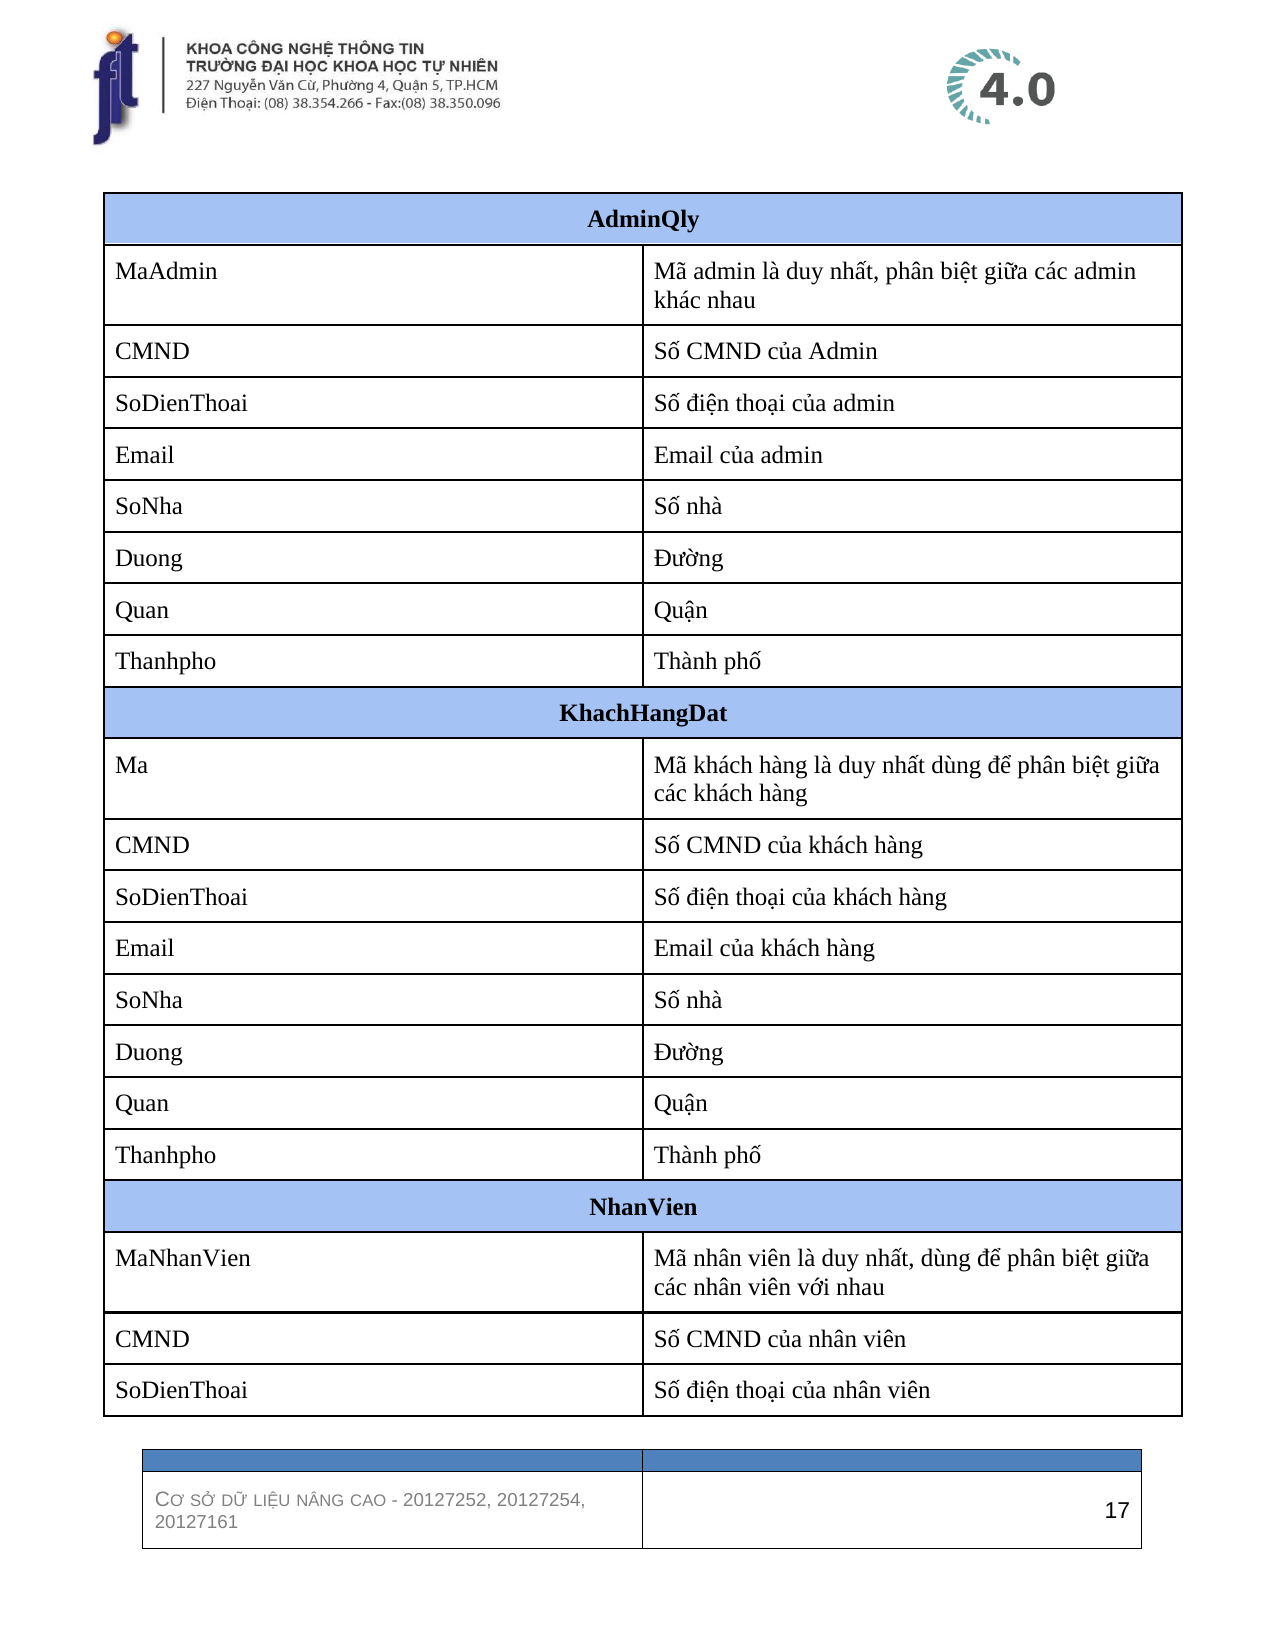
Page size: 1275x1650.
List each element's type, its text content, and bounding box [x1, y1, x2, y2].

table_cell Email của khách hàng [644, 923, 1181, 973]
table_cell SoDienThoai [105, 1365, 642, 1415]
table_cell Số nhà [644, 975, 1181, 1024]
table_cell SoDienThoai [105, 378, 642, 427]
table_cell AdminQly [105, 194, 1181, 243]
table_cell Đường [644, 1026, 1181, 1076]
table_cell Thanhpho [105, 636, 642, 686]
table_cell Số điện thoại của nhân viên [644, 1365, 1181, 1415]
table_cell SoNha [105, 481, 642, 531]
table_cell CMND [105, 326, 642, 376]
table_cell Quan [105, 1078, 642, 1128]
table_cell CMND [105, 1314, 642, 1363]
table_cell NhanVien [105, 1181, 1181, 1231]
table_cell Mã admin là duy nhất, phân biệt giữa các admin khác nhau [644, 246, 1181, 324]
table_cell Thành phố [644, 1130, 1181, 1179]
table_cell Số CMND của nhân viên [644, 1314, 1181, 1363]
table_cell Mã khách hàng là duy nhất dùng để phân biệt giữa các khách hàng [644, 739, 1181, 818]
table_cell Email [105, 429, 642, 479]
table_cell Quan [105, 584, 642, 634]
table_cell Email [105, 923, 642, 973]
table_cell Đường [644, 533, 1181, 582]
table_cell Mã nhân viên là duy nhất, dùng để phân biệt giữa các nhân viên với nhau [644, 1233, 1181, 1311]
table_cell Thanhpho [105, 1130, 642, 1179]
table_cell Thành phố [644, 636, 1181, 686]
table_cell Duong [105, 1026, 642, 1076]
picture [920, 41, 1083, 131]
table_cell MaAdmin [105, 246, 642, 324]
picture [70, 22, 533, 167]
table_cell CMND [105, 820, 642, 869]
table_cell Duong [105, 533, 642, 582]
table_cell Số điện thoại của admin [644, 378, 1181, 427]
table_cell SoNha [105, 975, 642, 1024]
table_cell Số CMND của khách hàng [644, 820, 1181, 869]
table_cell Số CMND của Admin [644, 326, 1181, 376]
table_cell SoDienThoai [105, 871, 642, 921]
table_cell MaNhanVien [105, 1233, 642, 1311]
table_cell Quận [644, 584, 1181, 634]
table_cell Ma [105, 739, 642, 818]
table_cell Quận [644, 1078, 1181, 1128]
table_cell Số nhà [644, 481, 1181, 531]
table_cell Số điện thoại của khách hàng [644, 871, 1181, 921]
table_cell Email của admin [644, 429, 1181, 479]
table_cell KhachHangDat [105, 688, 1181, 737]
